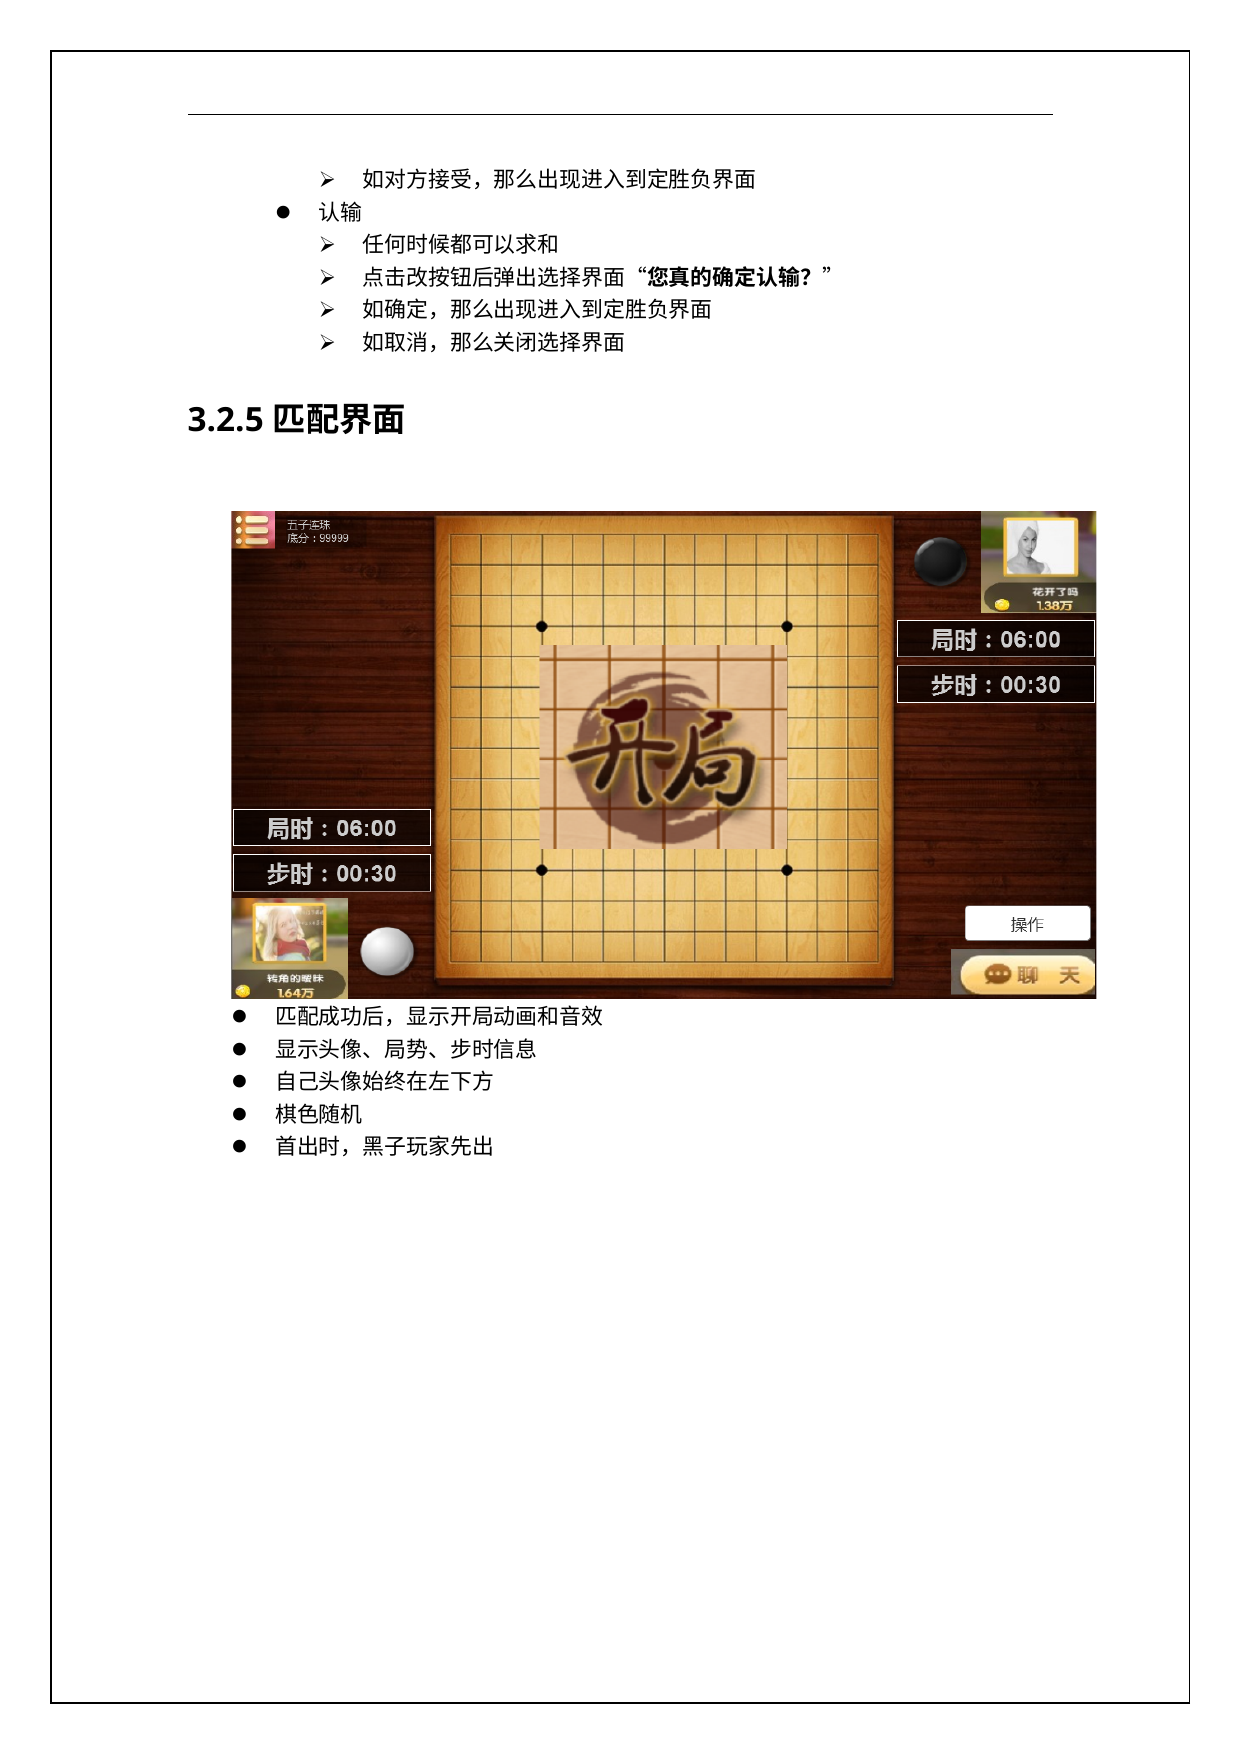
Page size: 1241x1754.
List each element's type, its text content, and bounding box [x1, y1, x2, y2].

list 首出时，黑子玩家先出 [231, 1129, 1053, 1161]
list 如确定，那么出现进入到定胜负界面 [319, 292, 1053, 324]
list 自己头像始终在左下方 [231, 1064, 1053, 1096]
list 如对方接受，那么出现进入到定胜负界面 [319, 162, 1053, 194]
list 认输 [275, 194, 1053, 227]
list 棋色随机 [231, 1096, 1053, 1129]
picture [231, 511, 1097, 999]
list 匹配成功后，显示开局动画和音效 [231, 999, 1053, 1031]
list 显示头像、局势、步时信息 [231, 1031, 1053, 1064]
list 点击改按钮后弹出选择界面“您真的确定认输？” [319, 259, 1053, 292]
list 如取消，那么关闭选择界面 [319, 324, 1053, 357]
list 任何时候都可以求和 [319, 227, 1053, 259]
subtitle 3.2.5 匹配界面 [187, 384, 1053, 449]
